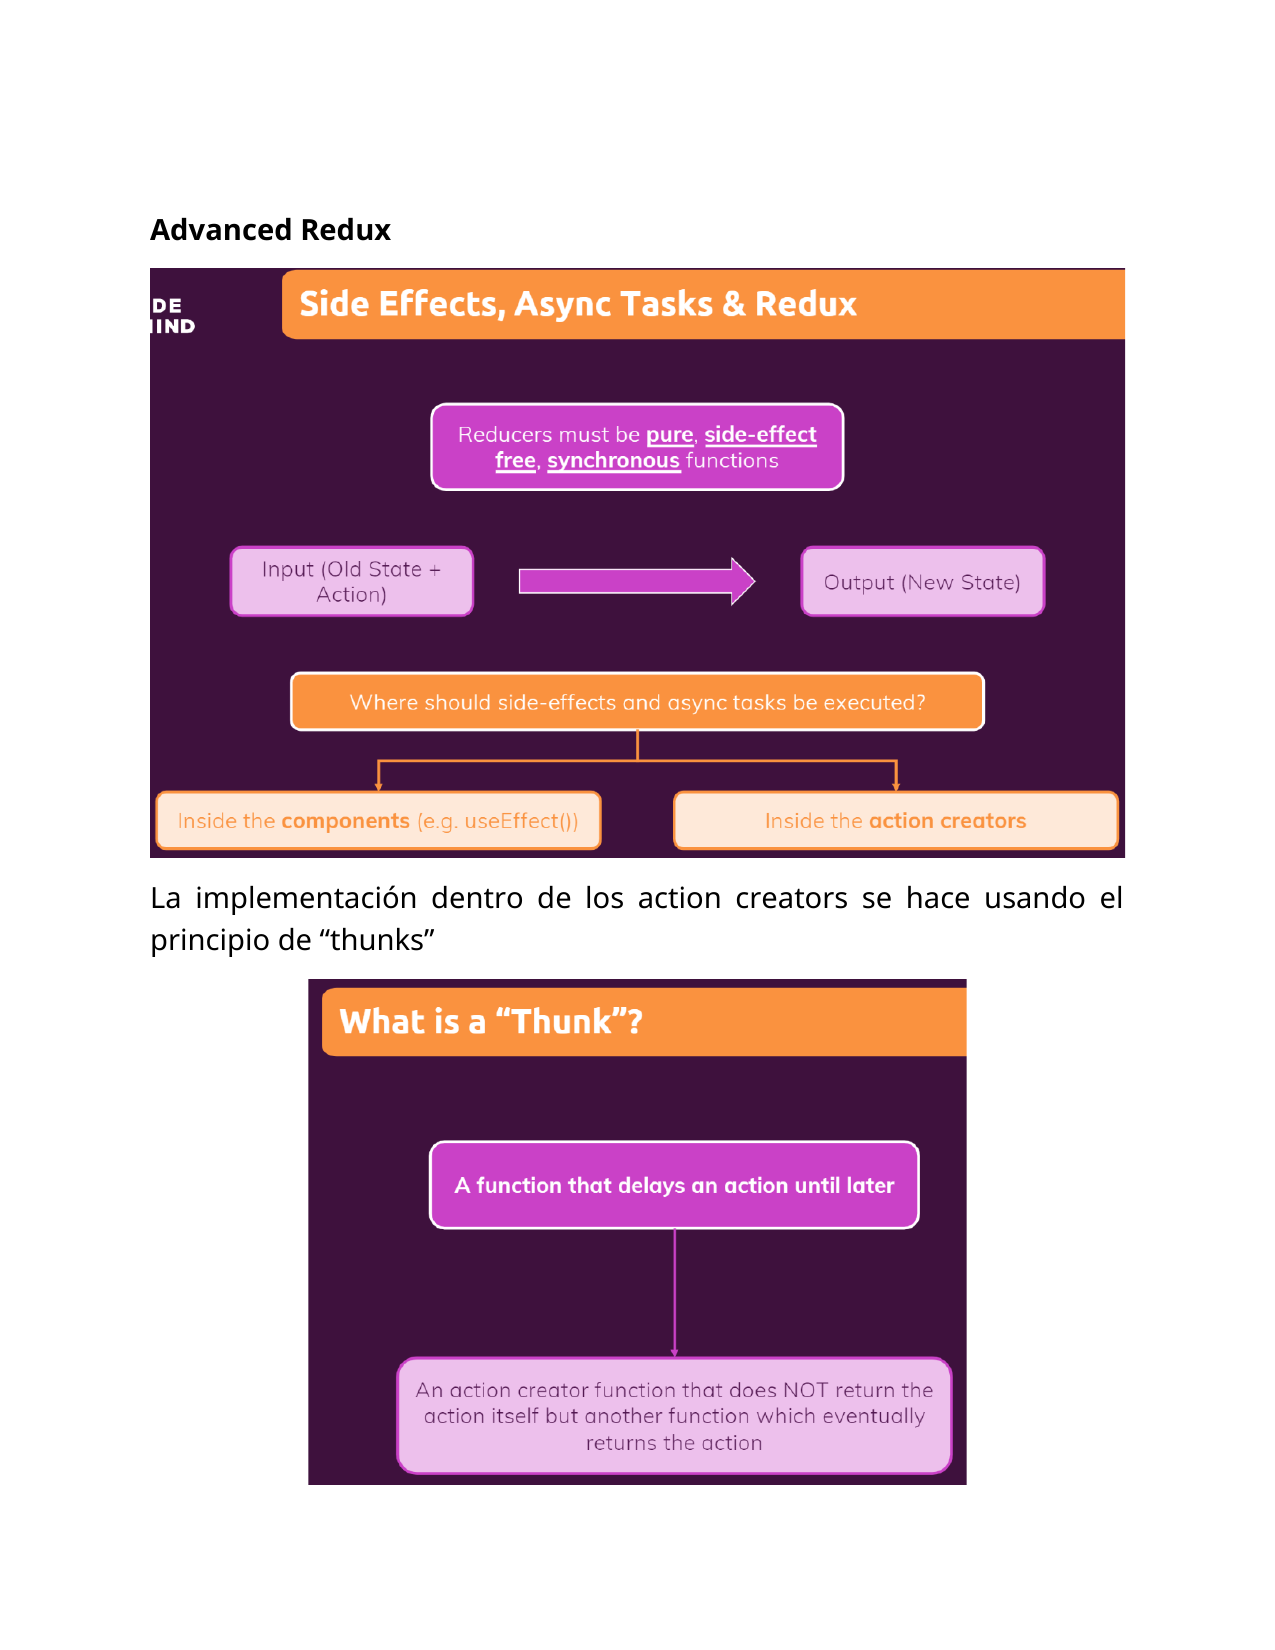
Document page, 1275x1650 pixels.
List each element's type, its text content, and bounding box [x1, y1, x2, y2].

text Advanced Redux [150, 209, 1125, 249]
picture [308, 979, 967, 1485]
picture [150, 268, 1125, 858]
text La implementación dentro de los action creators se hace usando el principio de “thunks” [150, 877, 1125, 959]
